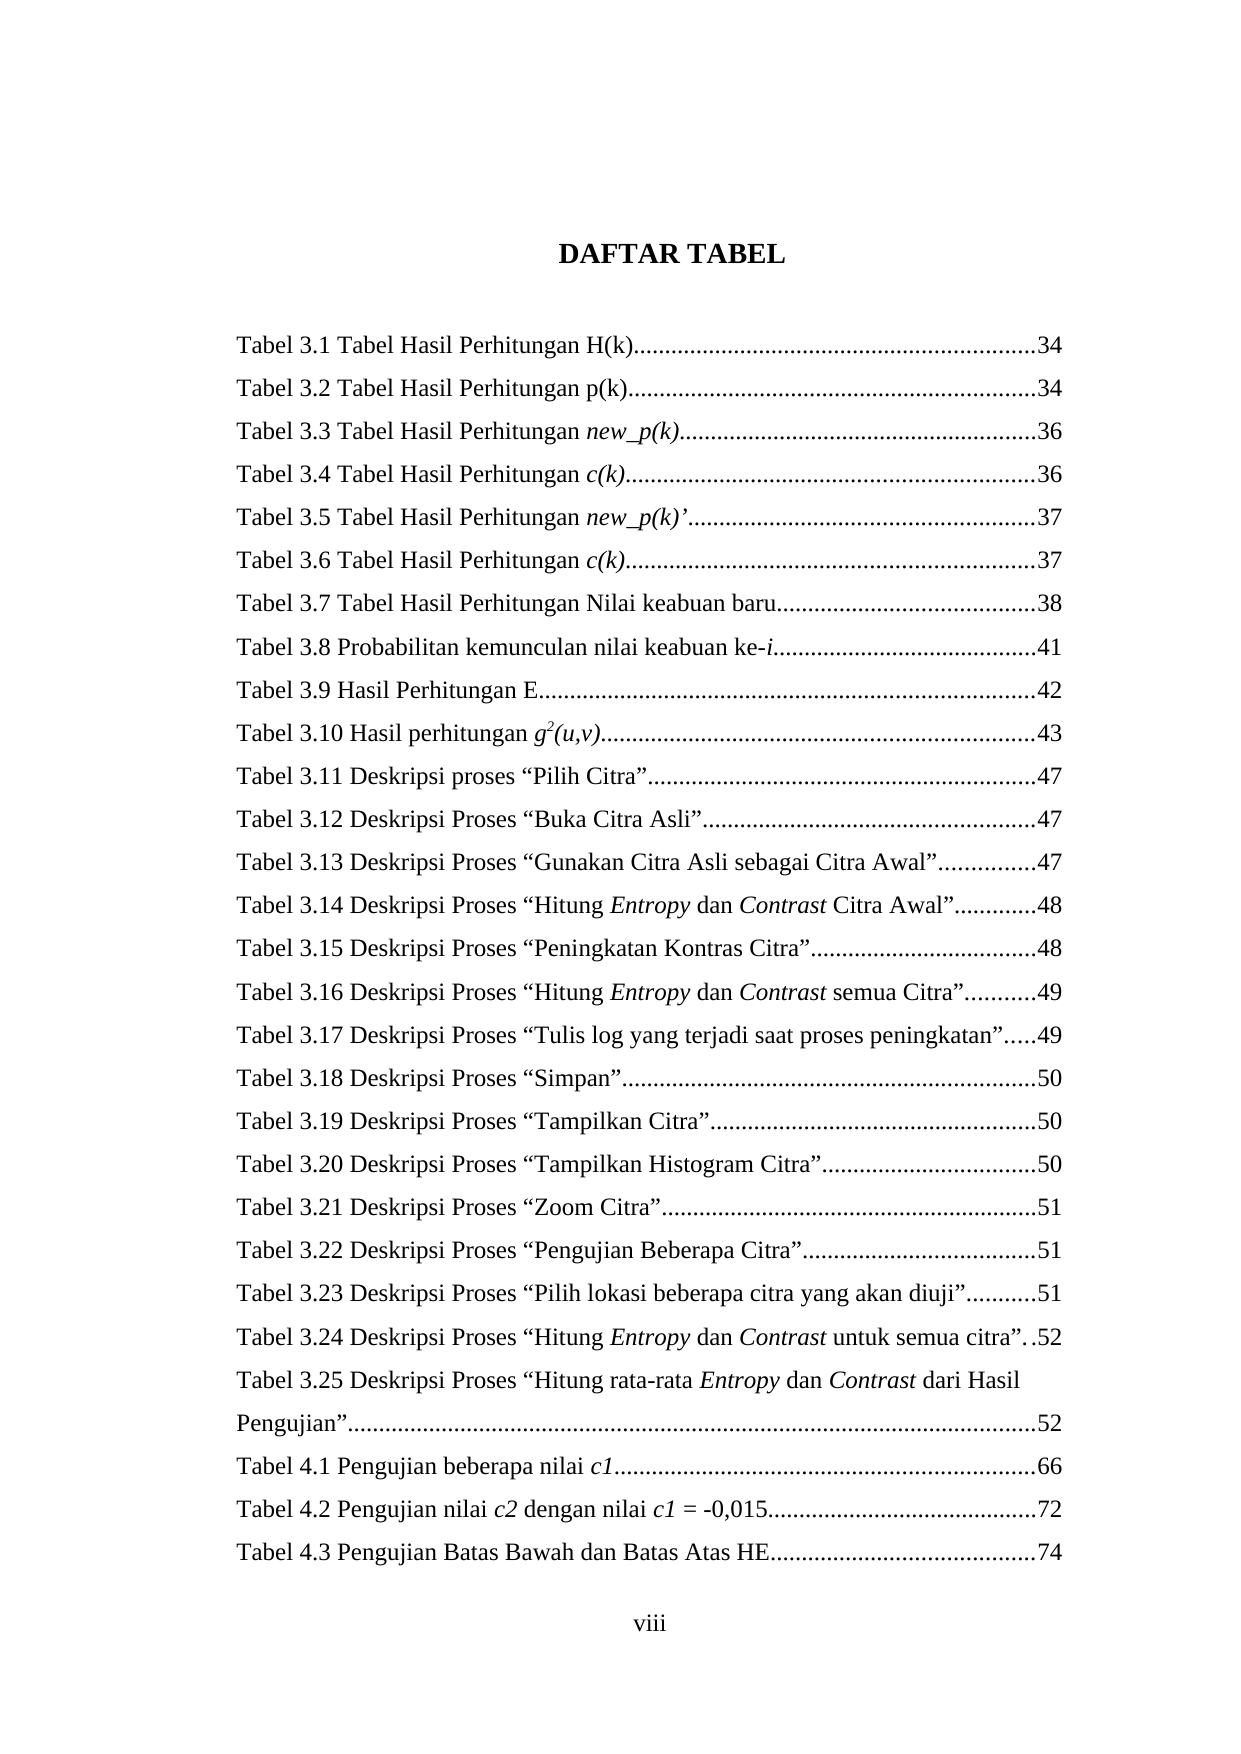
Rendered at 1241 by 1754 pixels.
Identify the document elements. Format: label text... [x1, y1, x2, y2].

subtitle Daftar Tabel [281, 236, 1063, 270]
text Tabel 4.1 Pengujian beberapa nilai c1 66 [236, 1451, 1063, 1480]
text Tabel 3.1 Tabel Hasil Perhitungan H(k) 34 [236, 330, 1063, 358]
text Tabel 3.7 Tabel Hasil Perhitungan Nilai keabuan baru. 38 [236, 588, 1063, 617]
text Tabel 3.24 Deskripsi Proses “Hitung Entropy dan Contrast untuk semua citra” 52 [236, 1322, 1063, 1350]
text Tabel 3.4 Tabel Hasil Perhitungan c(k) 36 [236, 459, 1063, 488]
text Tabel 3.16 Deskripsi Proses “Hitung Entropy dan Contrast semua Citra” 49 [236, 977, 1063, 1005]
text Tabel 3.11 Deskripsi proses “Pilih Citra” 47 [236, 761, 1063, 790]
text Tabel 4.2 Pengujian nilai c2 dengan nilai c1 = -0,015 72 [236, 1494, 1063, 1523]
text Tabel 3.9 Hasil Perhitungan E 42 [236, 675, 1063, 703]
text Tabel 3.21 Deskripsi Proses “Zoom Citra” 51 [236, 1192, 1063, 1221]
text Tabel 4.3 Pengujian Batas Bawah dan Batas Atas HE 74 [236, 1537, 1063, 1566]
text Tabel 3.17 Deskripsi Proses “Tulis log yang terjadi saat proses peningkatan” 49 [236, 1020, 1063, 1048]
text Tabel 3.15 Deskripsi Proses “Peningkatan Kontras Citra” 48 [236, 933, 1063, 962]
text Tabel 3.8 Probabilitan kemunculan nilai keabuan ke-i 41 [236, 632, 1063, 660]
text Tabel 3.19 Deskripsi Proses “Tampilkan Citra” 50 [236, 1106, 1063, 1135]
text Tabel 3.12 Deskripsi Proses “Buka Citra Asli” 47 [236, 804, 1063, 833]
text Tabel 3.13 Deskripsi Proses “Gunakan Citra Asli sebagai Citra Awal” 47 [236, 847, 1063, 876]
text Tabel 3.25 Deskripsi Proses “Hitung rata-rata Entropy dan Contrast dari Hasil Pengujian” 52 [236, 1365, 1063, 1437]
text Tabel 3.23 Deskripsi Proses “Pilih lokasi beberapa citra yang akan diuji” 51 [236, 1278, 1063, 1307]
text Tabel 3.20 Deskripsi Proses “Tampilkan Histogram Citra” 50 [236, 1149, 1063, 1178]
text Tabel 3.2 Tabel Hasil Perhitungan p(k) 34 [236, 373, 1063, 402]
text Tabel 3.10 Hasil perhitungan g2(u,v) 43 [236, 718, 1063, 747]
text Tabel 3.3 Tabel Hasil Perhitungan new_p(k) 36 [236, 416, 1063, 445]
text Tabel 3.6 Tabel Hasil Perhitungan c(k) 37 [236, 545, 1063, 574]
text Tabel 3.22 Deskripsi Proses “Pengujian Beberapa Citra” 51 [236, 1235, 1063, 1264]
text Tabel 3.5 Tabel Hasil Perhitungan new_p(k)’ 37 [236, 502, 1063, 531]
text Tabel 3.18 Deskripsi Proses “Simpan” 50 [236, 1063, 1063, 1092]
text Tabel 3.14 Deskripsi Proses “Hitung Entropy dan Contrast Citra Awal” 48 [236, 890, 1063, 919]
